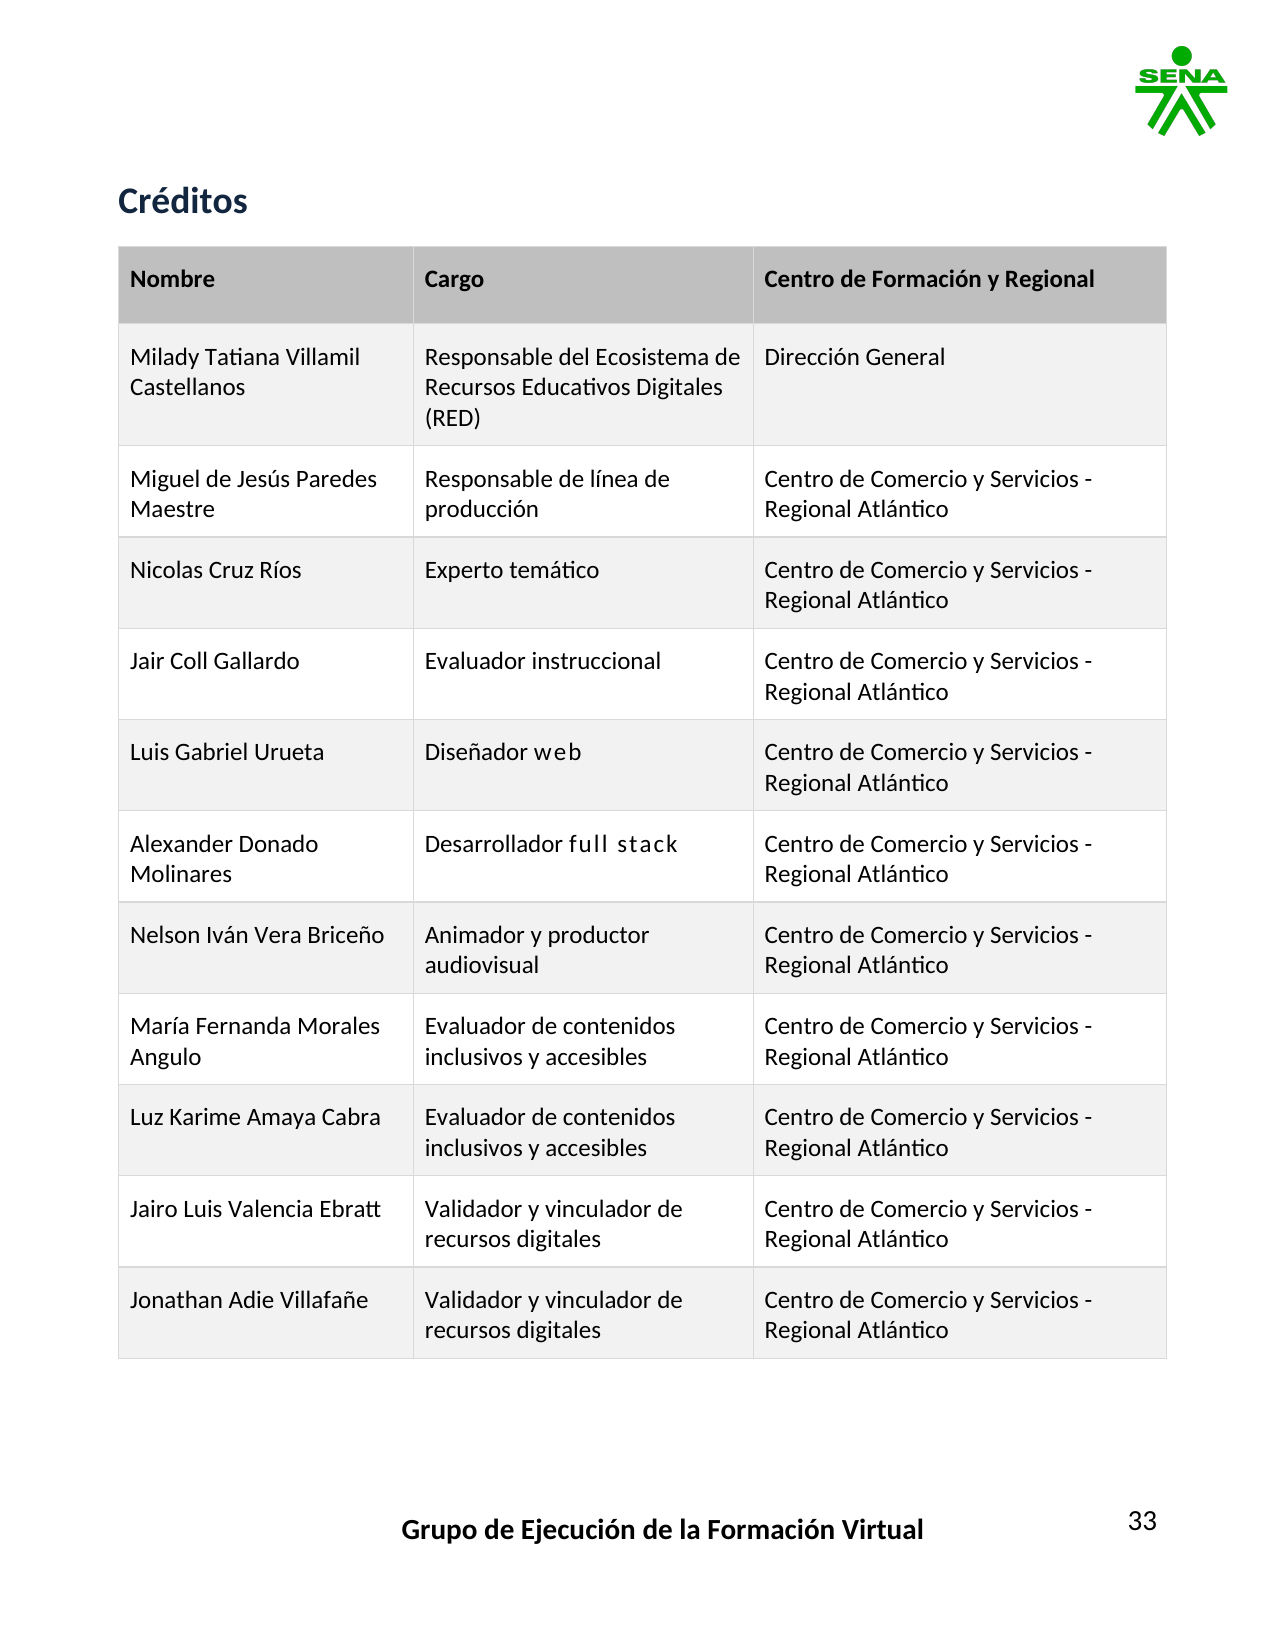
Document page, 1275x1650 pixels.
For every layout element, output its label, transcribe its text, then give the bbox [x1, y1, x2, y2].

table_cell Centro de Comercio y Servicios - Regional Atlántico [754, 1268, 1166, 1358]
table_cell Luis Gabriel Urueta [119, 720, 413, 810]
table_cell Diseñador web [414, 720, 753, 810]
picture [1135, 46, 1228, 136]
table_cell María Fernanda Morales Angulo [119, 994, 413, 1084]
table_cell Milady Tatiana Villamil Castellanos [119, 324, 413, 445]
table_cell Responsable de línea de producción [414, 446, 753, 536]
table_cell Responsable del Ecosistema de Recursos Educativos Digitales (RED) [414, 324, 753, 445]
table_cell Jairo Luis Valencia Ebratt [119, 1176, 413, 1266]
table_header Cargo [414, 247, 753, 323]
table_cell Experto temático [414, 538, 753, 628]
table_cell Jonathan Adie Villafañe [119, 1268, 413, 1358]
table_cell Evaluador instruccional [414, 629, 753, 719]
table_cell Validador y vinculador de recursos digitales [414, 1176, 753, 1266]
table_cell Dirección General [754, 324, 1166, 445]
table_cell Luz Karime Amaya Cabra [119, 1085, 413, 1175]
table_cell Evaluador de contenidos inclusivos y accesibles [414, 1085, 753, 1175]
table_cell Centro de Comercio y Servicios - Regional Atlántico [754, 538, 1166, 628]
table_cell Centro de Comercio y Servicios - Regional Atlántico [754, 994, 1166, 1084]
table_cell Centro de Comercio y Servicios - Regional Atlántico [754, 446, 1166, 536]
table_cell Nicolas Cruz Ríos [119, 538, 413, 628]
table_cell Desarrollador full stack [414, 811, 753, 901]
table_cell Nelson Iván Vera Briceño [119, 903, 413, 993]
table_cell Centro de Comercio y Servicios - Regional Atlántico [754, 720, 1166, 810]
table_cell Centro de Comercio y Servicios - Regional Atlántico [754, 1085, 1166, 1175]
text Créditos [118, 177, 1157, 223]
table_cell Jair Coll Gallardo [119, 629, 413, 719]
table_header Centro de Formación y Regional [754, 247, 1166, 323]
table_cell Animador y productor audiovisual [414, 903, 753, 993]
table_header Nombre [119, 247, 413, 323]
table_cell Evaluador de contenidos inclusivos y accesibles [414, 994, 753, 1084]
table_cell Miguel de Jesús Paredes Maestre [119, 446, 413, 536]
table_cell Centro de Comercio y Servicios - Regional Atlántico [754, 903, 1166, 993]
table_cell Alexander Donado Molinares [119, 811, 413, 901]
table_cell Centro de Comercio y Servicios - Regional Atlántico [754, 811, 1166, 901]
table_cell Centro de Comercio y Servicios - Regional Atlántico [754, 629, 1166, 719]
table_cell Centro de Comercio y Servicios - Regional Atlántico [754, 1176, 1166, 1266]
table_cell Validador y vinculador de recursos digitales [414, 1268, 753, 1358]
